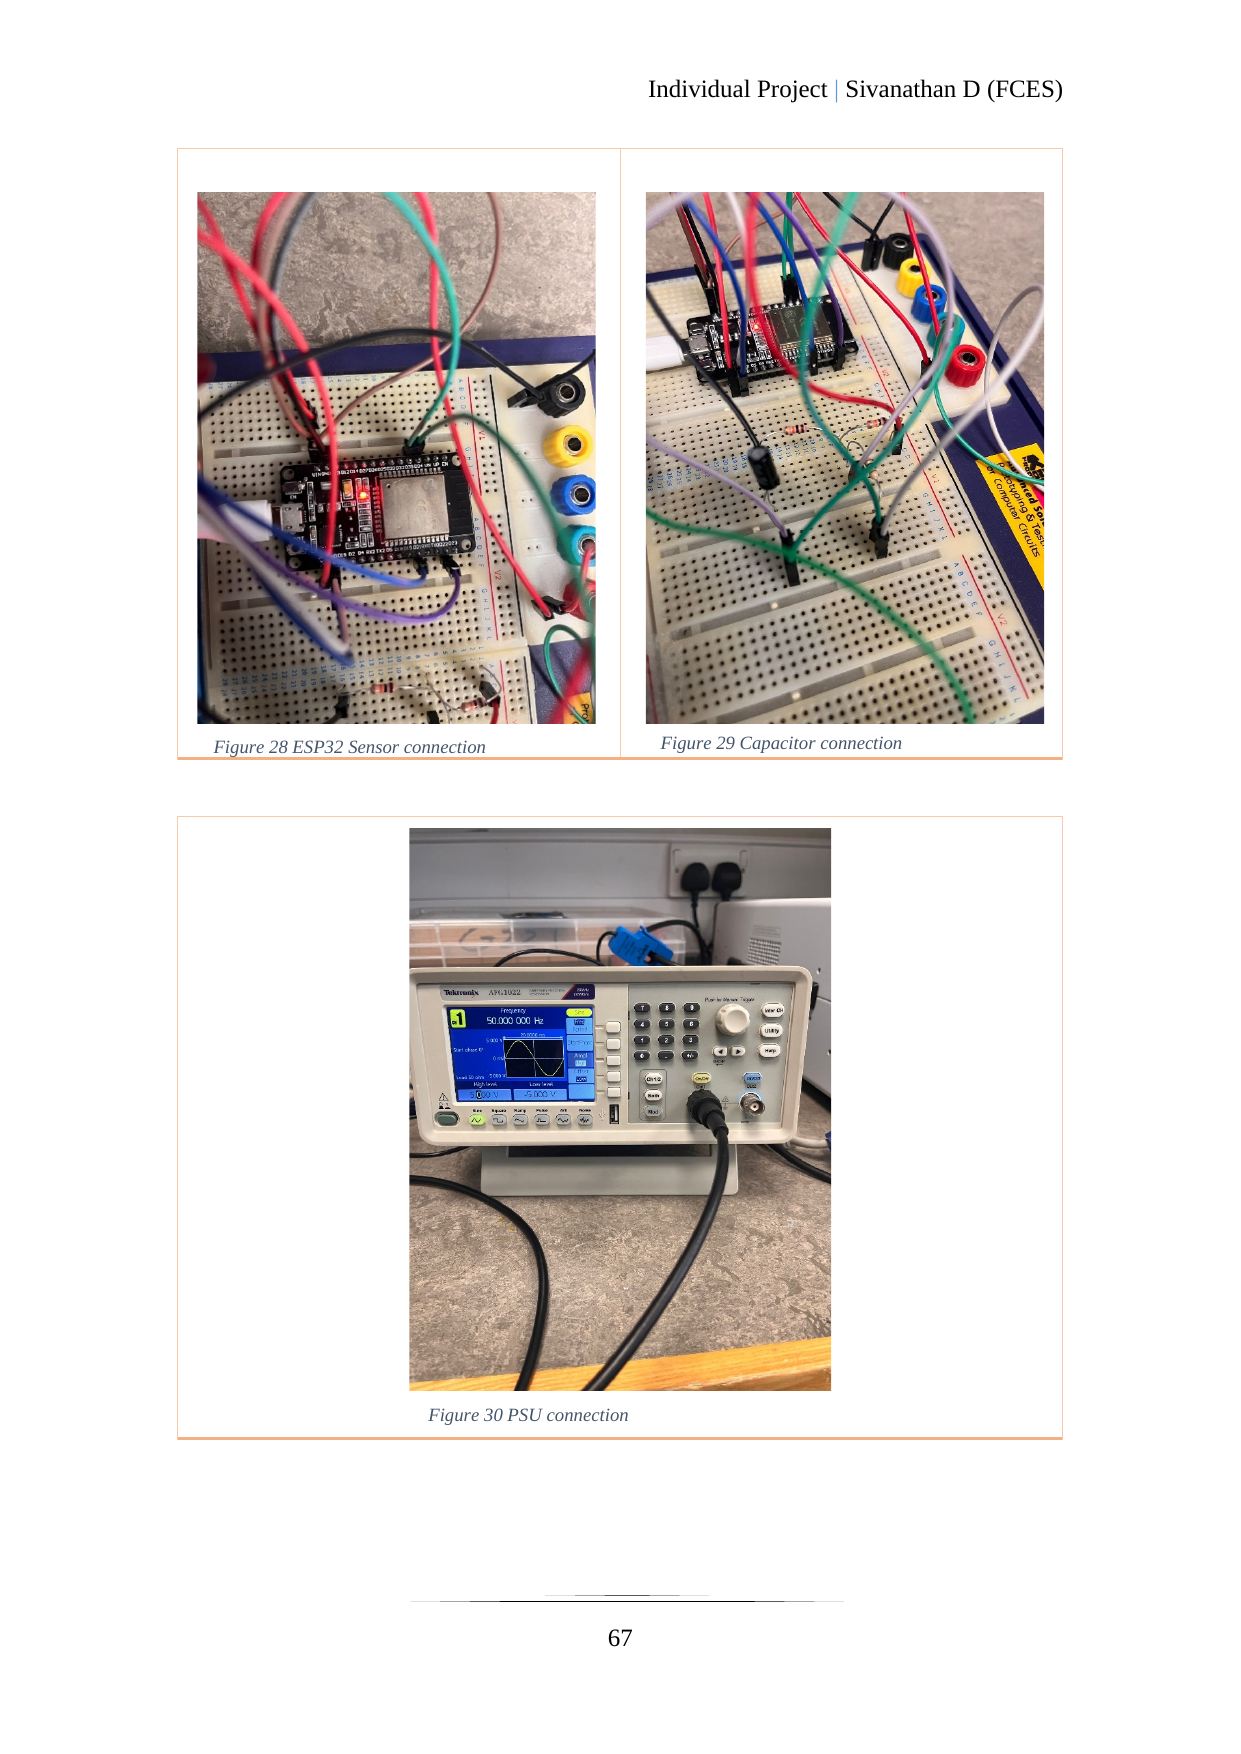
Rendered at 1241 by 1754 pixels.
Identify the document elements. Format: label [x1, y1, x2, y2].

picture [645, 192, 1045, 724]
picture [409, 828, 832, 1391]
table_header [621, 149, 1062, 757]
table_header [178, 817, 1062, 1437]
picture [197, 192, 596, 724]
table_header [178, 149, 620, 757]
